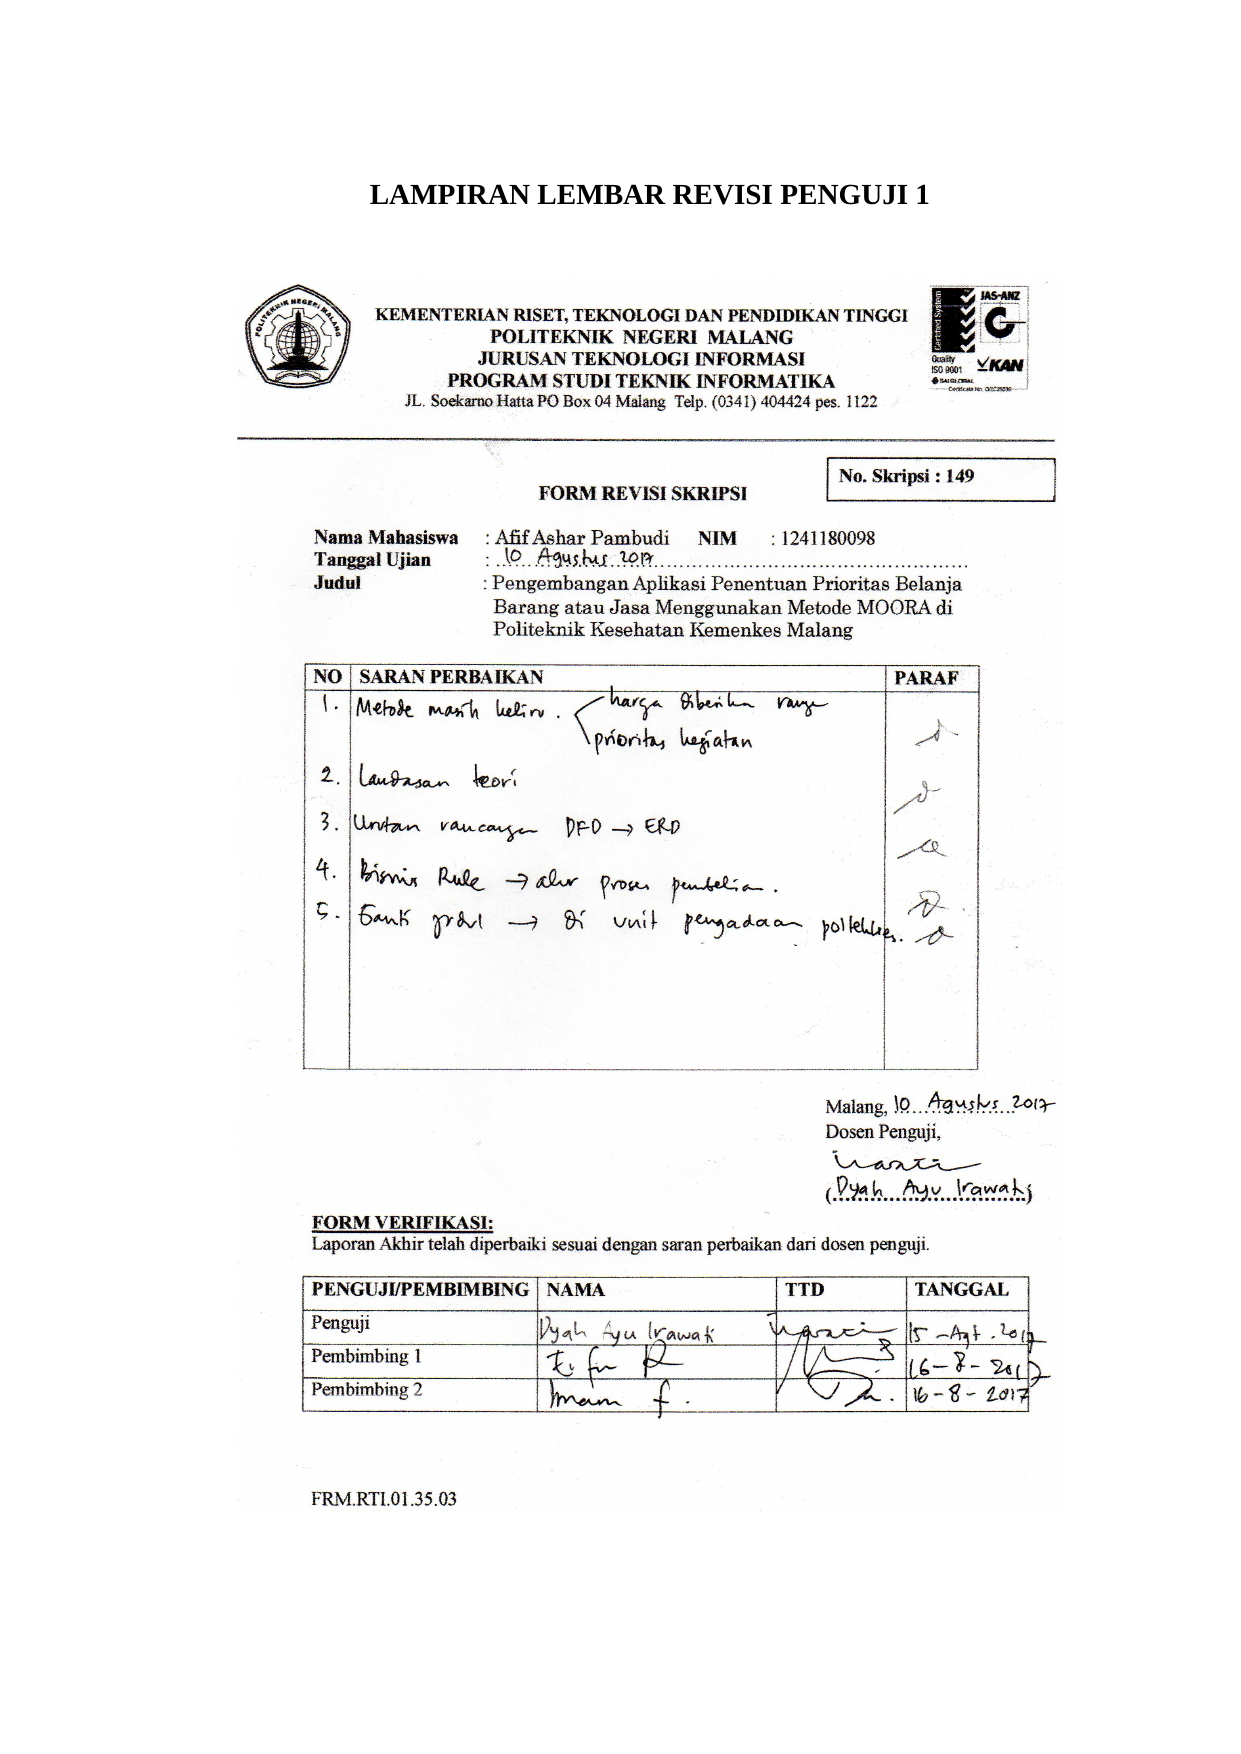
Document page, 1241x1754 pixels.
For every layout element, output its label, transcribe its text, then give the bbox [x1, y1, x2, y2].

picture [237, 277, 1063, 1511]
text LAMPIRAN LEMBAR REVISI PENGUJI 1 [237, 177, 1063, 211]
